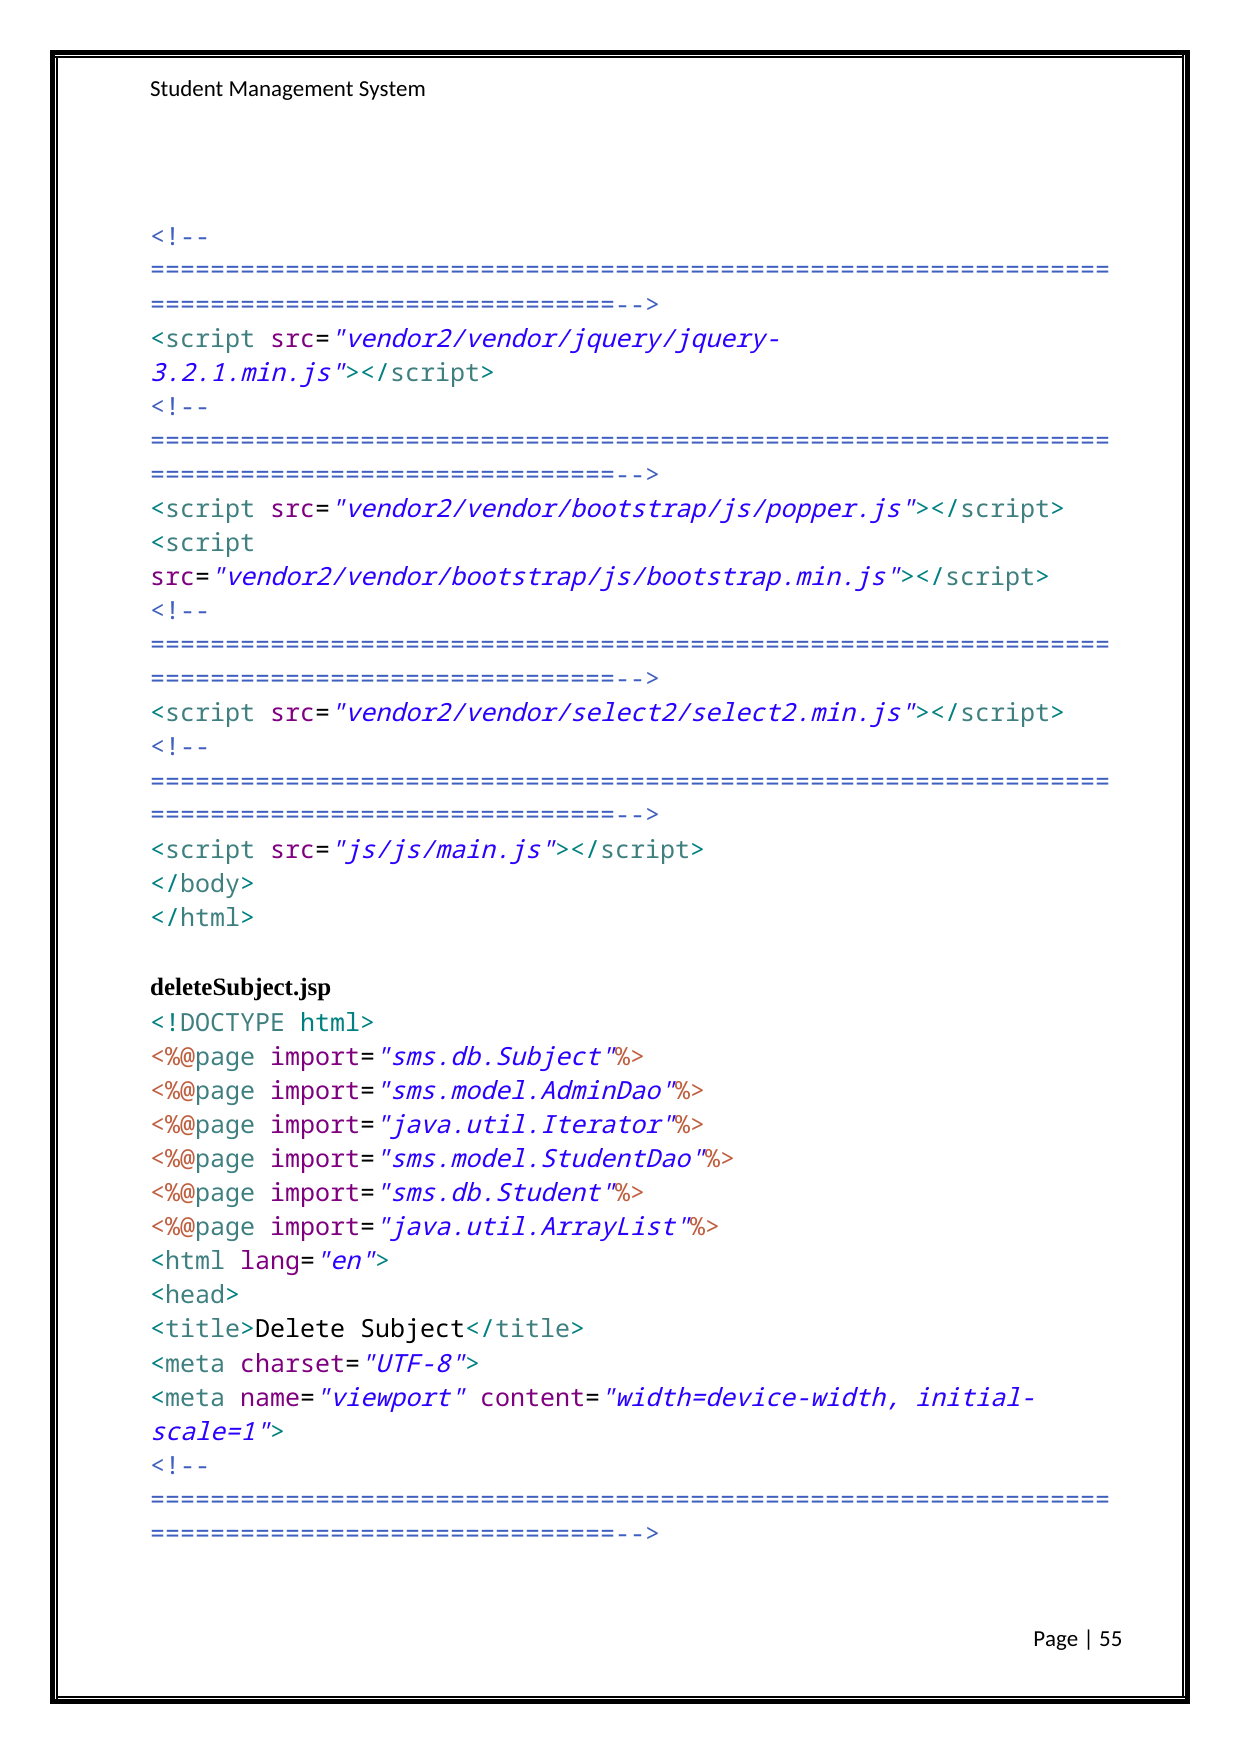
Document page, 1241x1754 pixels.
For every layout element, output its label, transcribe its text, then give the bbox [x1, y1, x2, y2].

text <head> [150, 1277, 1122, 1311]
text </html> [150, 899, 1122, 933]
text <%@page import="sms.model.StudentDao"%> [150, 1141, 1122, 1175]
text <!--===============================================================================================--> [150, 388, 1122, 491]
text <%@page import="java.util.Iterator"%> [150, 1107, 1122, 1141]
text <title>Delete Subject</title> [150, 1311, 1122, 1345]
text <!--===============================================================================================--> [150, 593, 1122, 695]
text <meta name="viewport" content="width=device-width, initial-scale=1"> [150, 1379, 1122, 1447]
text <%@page import="sms.db.Subject"%> [150, 1039, 1122, 1073]
text <html lang="en"> [150, 1243, 1122, 1277]
text <meta charset="UTF-8"> [150, 1345, 1122, 1379]
text <script src="vendor2/vendor/select2/select2.min.js"></script> [150, 695, 1122, 729]
text <%@page import="sms.db.Student"%> [150, 1175, 1122, 1209]
text <!DOCTYPE html> [150, 1004, 1122, 1039]
text <script src="vendor2/vendor/bootstrap/js/popper.js"></script> [150, 491, 1122, 525]
text <!--===============================================================================================--> [150, 218, 1122, 320]
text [150, 1447, 1122, 1549]
text <script src="js/js/main.js"></script> [150, 831, 1122, 865]
text </body> [150, 865, 1122, 899]
text <%@page import="sms.model.AdminDao"%> [150, 1073, 1122, 1107]
text deleteSubject.jsp [150, 972, 1122, 1000]
text <script src="vendor2/vendor/jquery/jquery-3.2.1.min.js"></script> [150, 320, 1122, 388]
text <script src="vendor2/vendor/bootstrap/js/bootstrap.min.js"></script> [150, 525, 1122, 593]
text <%@page import="java.util.ArrayList"%> [150, 1209, 1122, 1243]
text <!--===============================================================================================--> [150, 729, 1122, 831]
